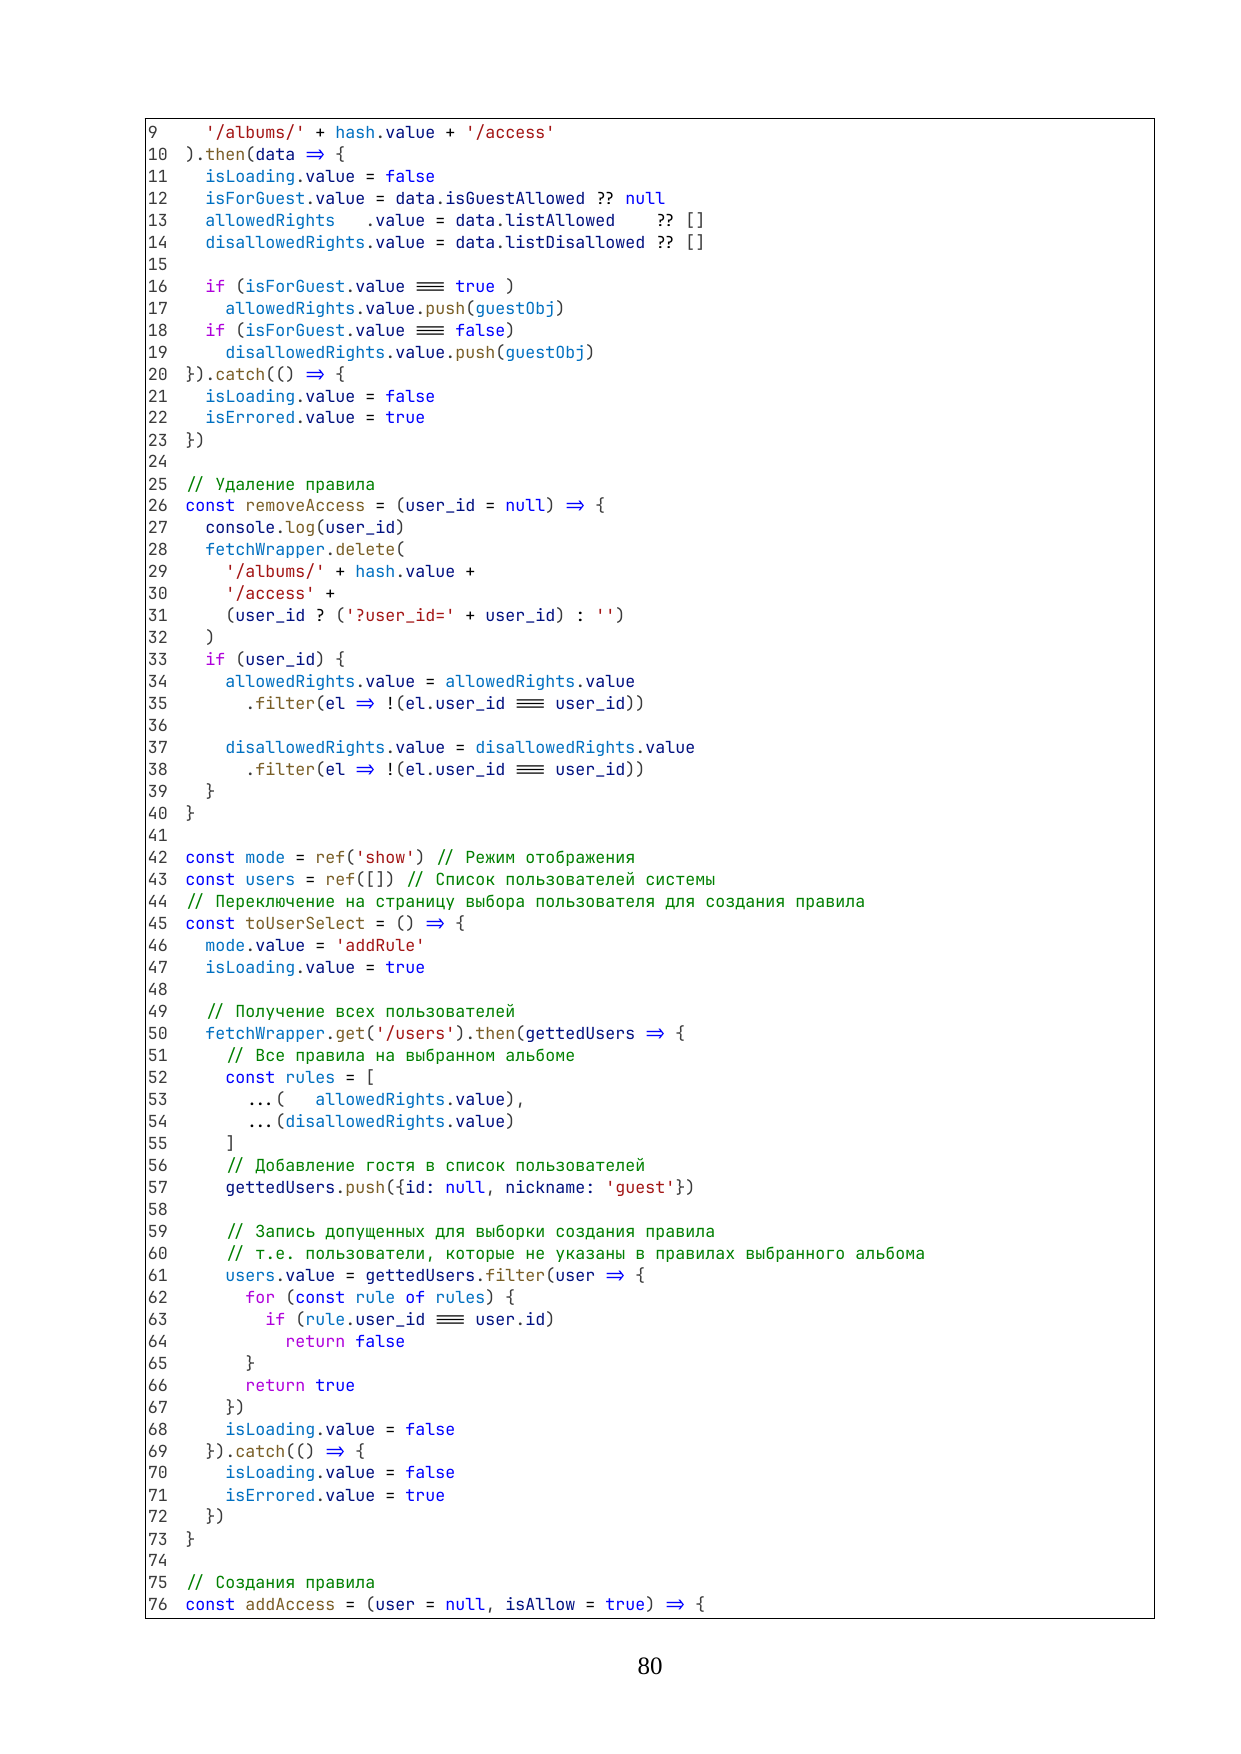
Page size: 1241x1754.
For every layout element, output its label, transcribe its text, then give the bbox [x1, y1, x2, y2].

list .filter(el => !(el.user_id === user_id)) [148, 759, 1152, 781]
list ).then(data => { [148, 143, 1152, 165]
list return false [148, 1330, 1152, 1352]
list }) [148, 1396, 1152, 1418]
list isErrored.value = true [148, 407, 1152, 429]
list fetchWrapper.delete( [148, 539, 1152, 561]
list const toUserSelect = () => { [148, 912, 1152, 934]
list (user_id ? ('?user_id=' + user_id) : '') [148, 605, 1152, 627]
list disallowedRights.value = data.listDisallowed ?? [] [148, 231, 1152, 253]
list // Все правила на выбранном альбоме [148, 1044, 1152, 1066]
list const mode = ref('show') // Режим отображения [148, 847, 1152, 868]
list isLoading.value = true [148, 956, 1152, 978]
list allowedRights.value.push(guestObj) [148, 297, 1152, 319]
list console.log(user_id) [148, 517, 1152, 539]
list if (isForGuest.value === false) [148, 319, 1152, 341]
list ) [148, 627, 1152, 649]
list ...(disallowedRights.value) [148, 1110, 1152, 1132]
list } [148, 781, 1152, 803]
list const users = ref([]) // Список пользователей системы [148, 868, 1152, 891]
list for (const rule of rules) { [148, 1286, 1152, 1308]
list allowedRights.value = allowedRights.value [148, 671, 1152, 693]
list }) [148, 429, 1152, 451]
list '/albums/' + hash.value + '/access' [146, 119, 1154, 143]
list if (user_id) { [148, 649, 1152, 671]
list '/access' + [148, 583, 1152, 605]
list isLoading.value = false [148, 165, 1152, 187]
list mode.value = 'addRule' [148, 934, 1152, 956]
list isLoading.value = false [148, 1462, 1152, 1484]
list // т.е. пользователи, которые не указаны в правилах выбранного альбома [148, 1242, 1152, 1264]
list .filter(el => !(el.user_id === user_id)) [148, 693, 1152, 715]
list // Переключение на страницу выбора пользователя для создания правила [148, 891, 1152, 912]
list isLoading.value = false [148, 1418, 1152, 1440]
list }).catch(() => { [148, 1440, 1152, 1462]
list gettedUsers.push({id: null, nickname: 'guest'}) [148, 1176, 1152, 1198]
list const rules = [ [148, 1066, 1152, 1088]
list isErrored.value = true [148, 1484, 1152, 1506]
list // Получение всех пользователей [148, 1000, 1152, 1022]
list return true [148, 1374, 1152, 1396]
list } [148, 1352, 1152, 1374]
list isForGuest.value = data.isGuestAllowed ?? null [148, 187, 1152, 209]
list users.value = gettedUsers.filter(user => { [148, 1264, 1152, 1286]
list disallowedRights.value = disallowedRights.value [148, 737, 1152, 759]
list disallowedRights.value.push(guestObj) [148, 341, 1152, 363]
list fetchWrapper.get('/users').then(gettedUsers => { [148, 1022, 1152, 1044]
list // Удаление правила [148, 473, 1152, 495]
list } [148, 1528, 1152, 1550]
list '/albums/' + hash.value + [148, 561, 1152, 583]
list // Добавление гостя в список пользователей [148, 1154, 1152, 1176]
list }).catch(() => { [148, 363, 1152, 385]
list // Запись допущенных для выборки создания правила [148, 1220, 1152, 1242]
list if (rule.user_id === user.id) [148, 1308, 1152, 1330]
list ...( allowedRights.value), [148, 1088, 1152, 1110]
list // Создания правила [148, 1572, 1152, 1591]
list isLoading.value = false [148, 385, 1152, 407]
list } [148, 803, 1152, 824]
list }) [148, 1506, 1152, 1528]
list if (isForGuest.value === true ) [148, 275, 1152, 297]
list const addAccess = (user = null, isAllow = true) => { [146, 1591, 1154, 1618]
list allowedRights .value = data.listAllowed ?? [] [148, 209, 1152, 231]
list const removeAccess = (user_id = null) => { [148, 495, 1152, 517]
list ] [148, 1132, 1152, 1154]
